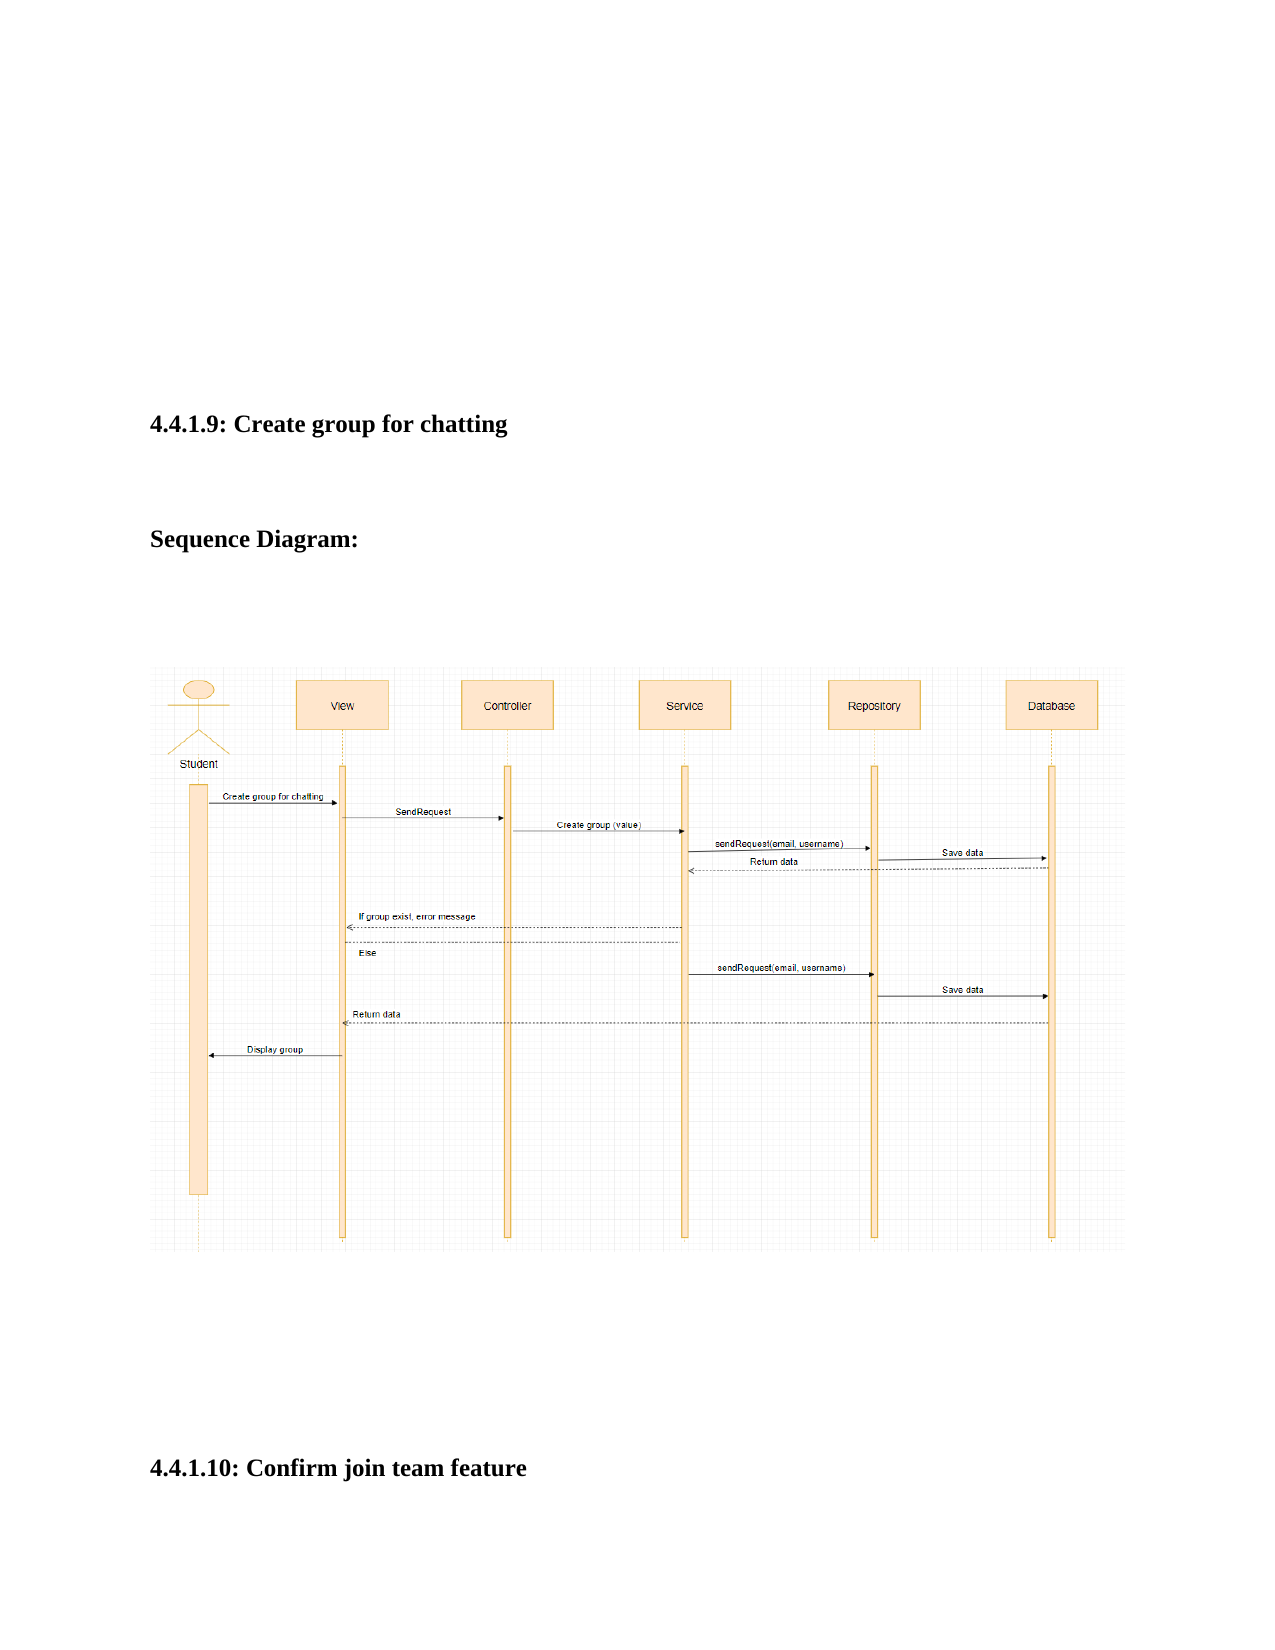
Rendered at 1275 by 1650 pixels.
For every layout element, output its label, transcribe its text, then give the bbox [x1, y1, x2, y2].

text 4.4.1.10: Confirm join team feature [150, 1453, 1125, 1481]
picture [150, 667, 1125, 1252]
text Sequence Diagram: [150, 524, 1125, 552]
text 4.4.1.9: Create group for chatting [150, 409, 1125, 437]
